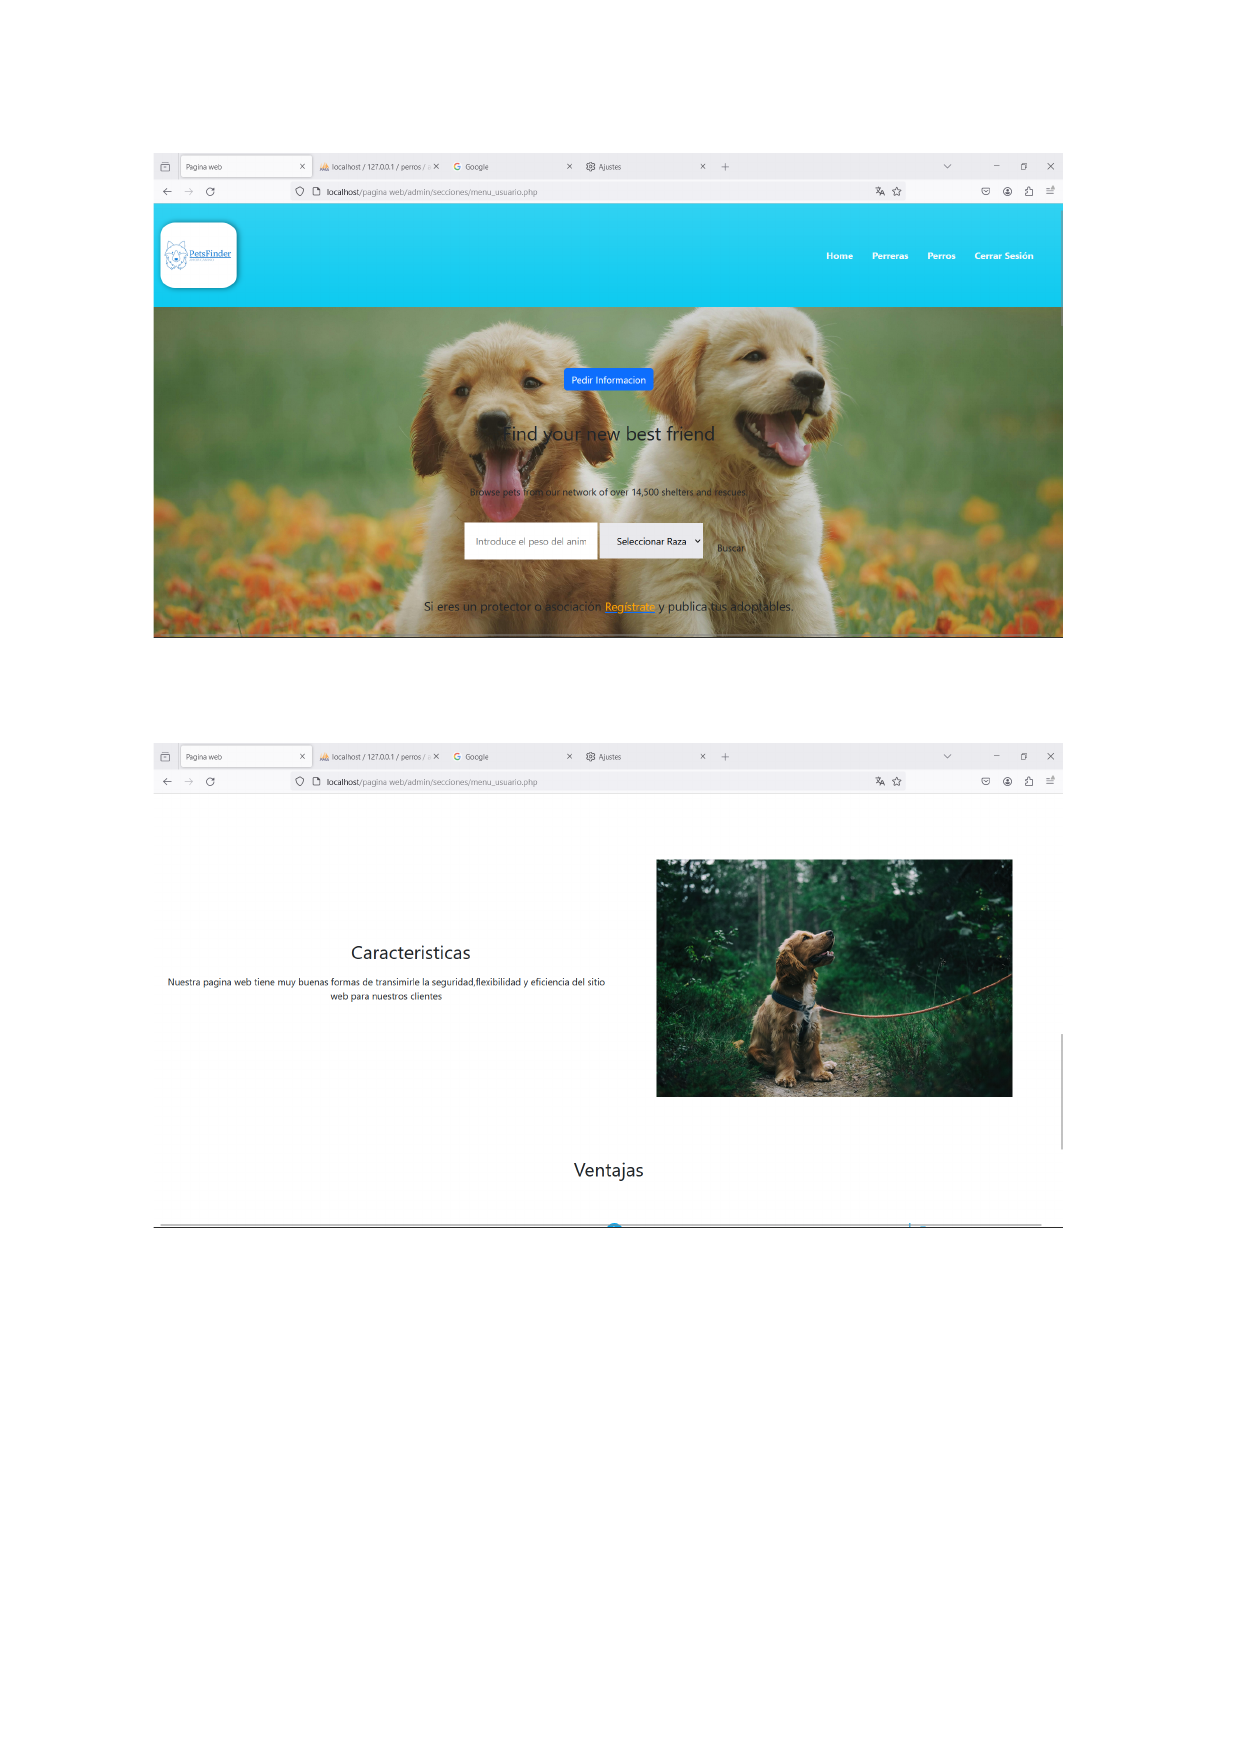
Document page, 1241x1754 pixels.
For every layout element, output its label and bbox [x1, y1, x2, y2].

picture [153, 743, 1063, 1228]
picture [153, 153, 1063, 638]
